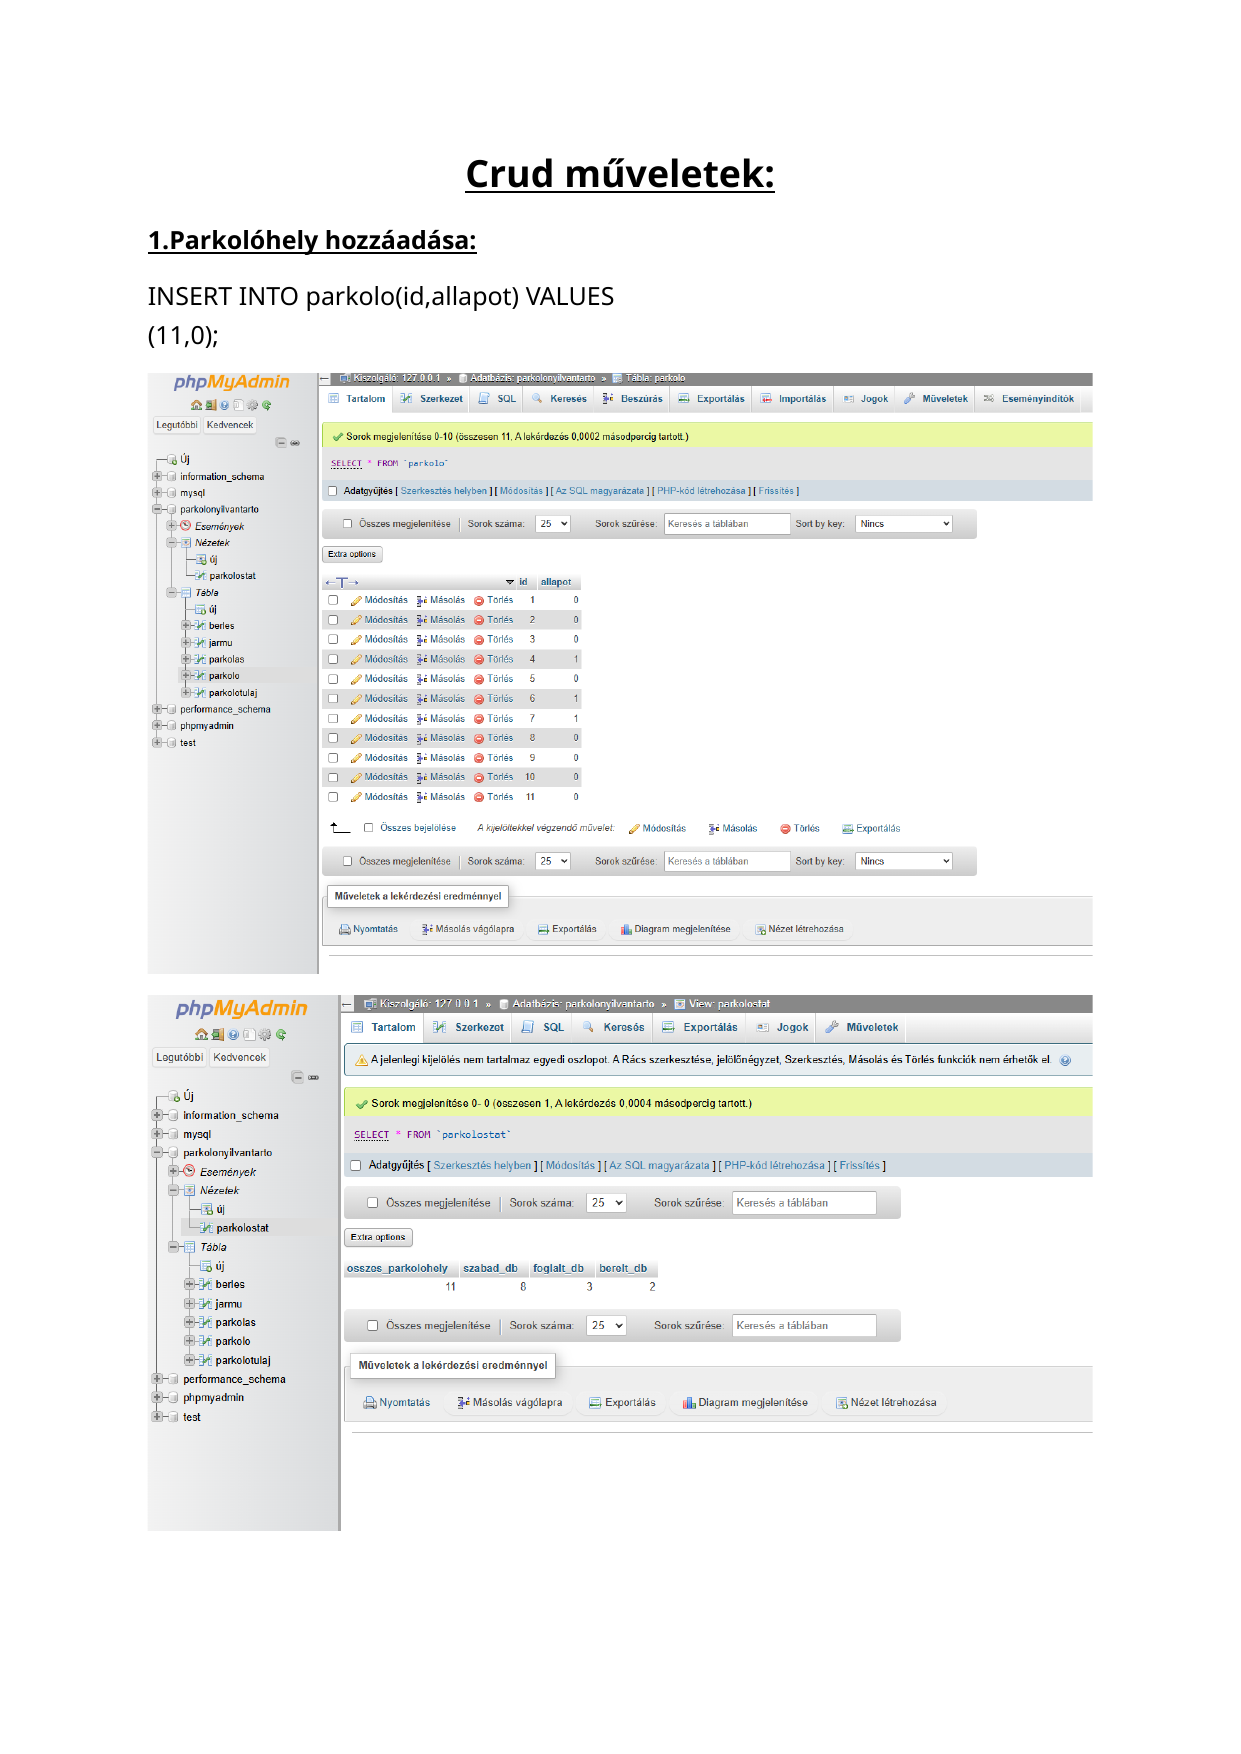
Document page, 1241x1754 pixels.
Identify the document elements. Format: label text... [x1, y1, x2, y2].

text Crud műveletek: [148, 148, 1093, 199]
picture [147, 995, 1093, 1531]
picture [147, 373, 1093, 974]
text 1.Parkolóhely hozzáadása: [148, 223, 1093, 257]
text INSERT INTO parkolo(id,allapot) VALUES (11,0); [148, 279, 1093, 352]
